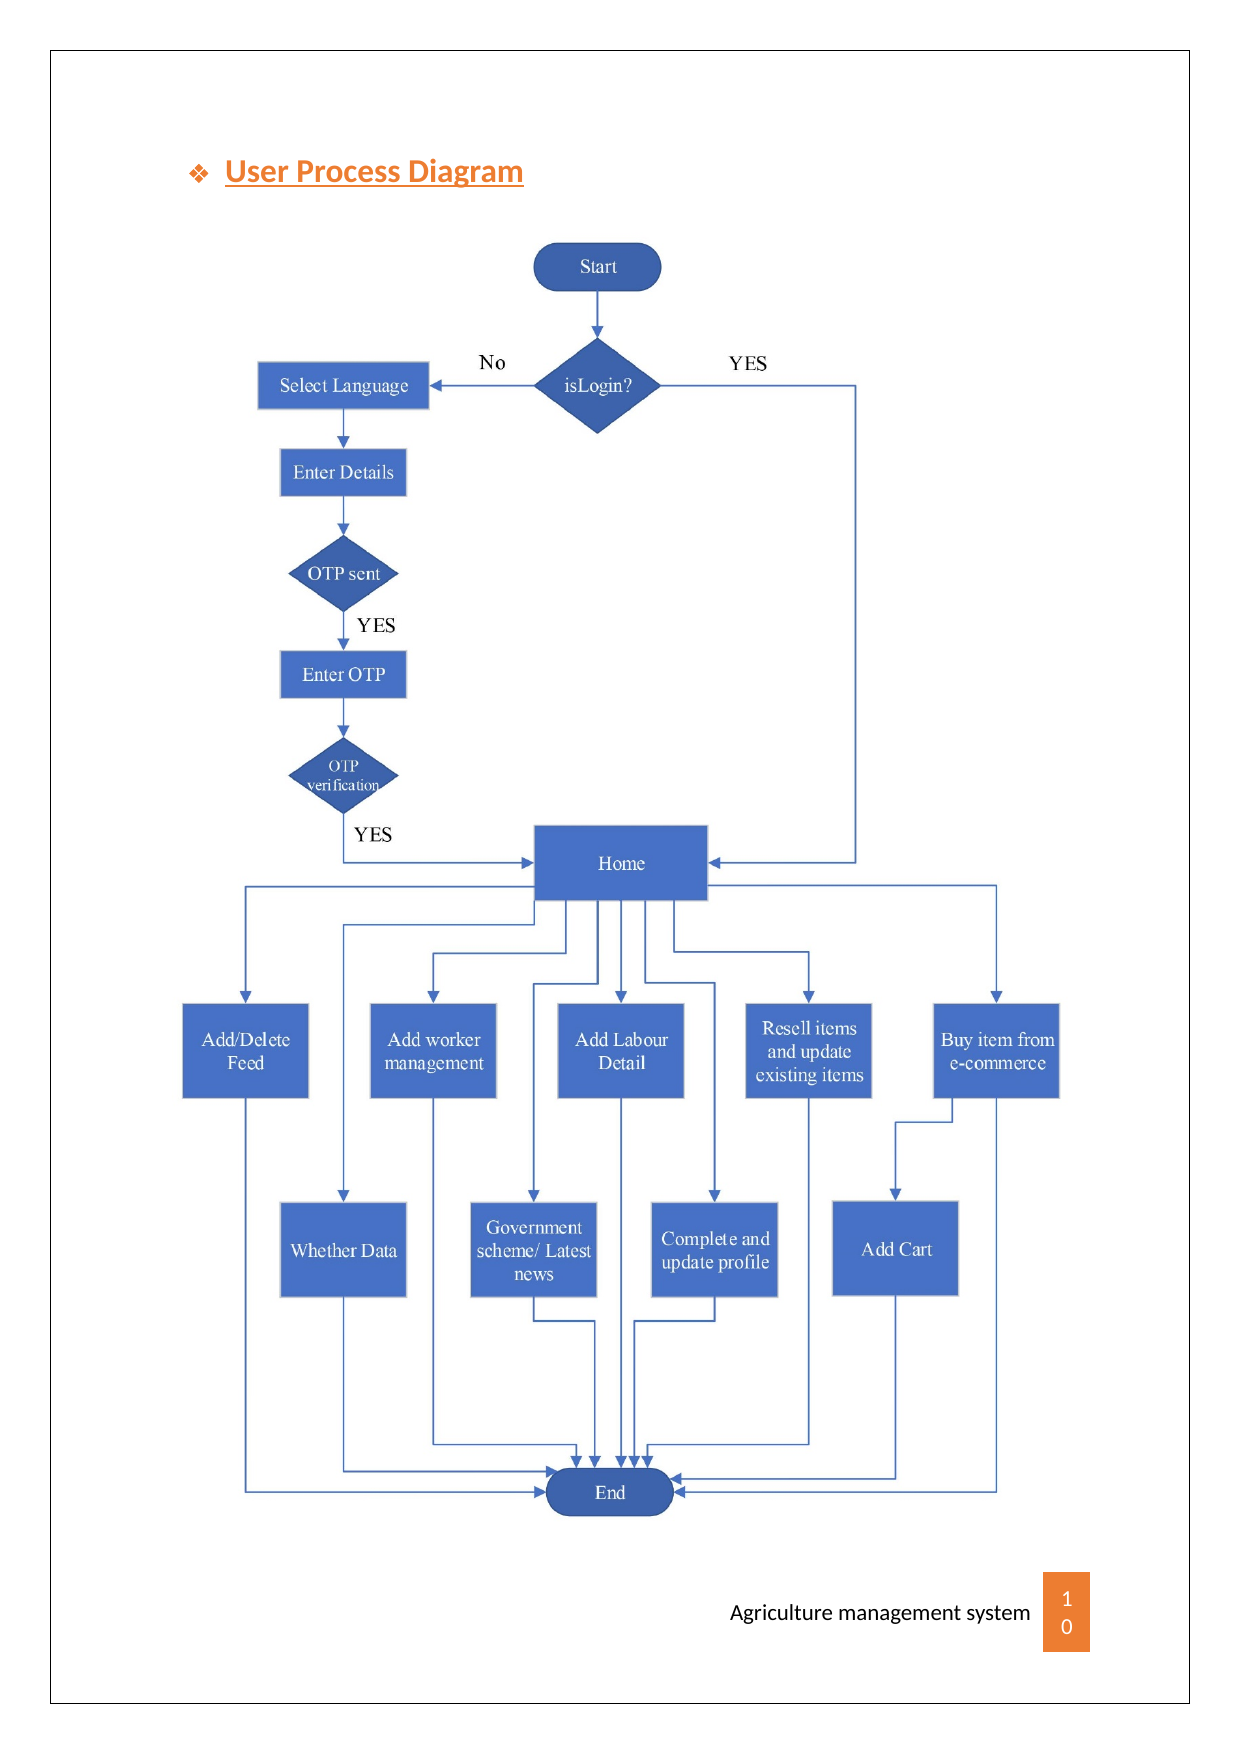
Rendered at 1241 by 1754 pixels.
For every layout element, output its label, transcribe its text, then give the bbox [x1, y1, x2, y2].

list User Process Diagram [187, 150, 1090, 191]
picture [150, 210, 1091, 1548]
